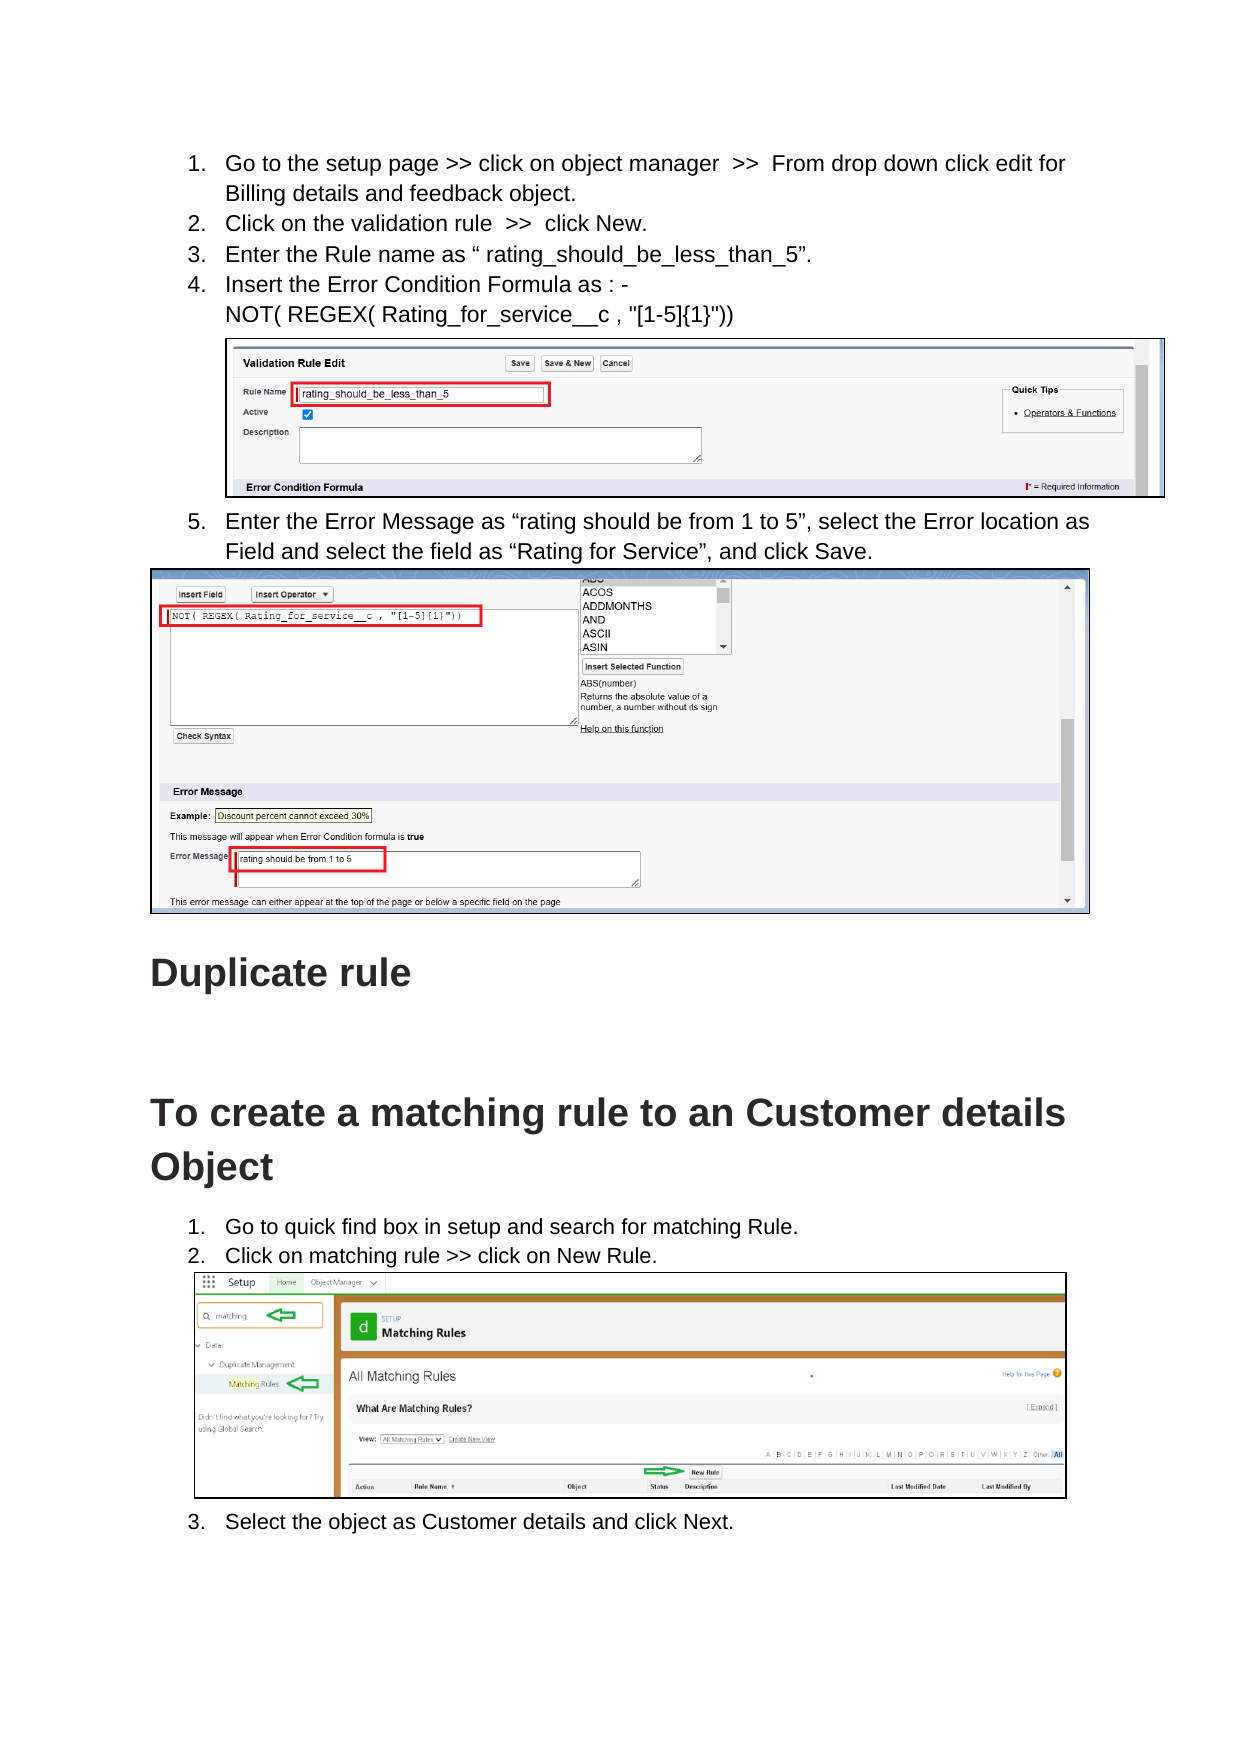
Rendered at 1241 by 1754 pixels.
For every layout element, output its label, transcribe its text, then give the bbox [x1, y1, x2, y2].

list Click on matching rule >> click on New Rule. [187, 1243, 1090, 1268]
subtitle Duplicate rule [150, 949, 1090, 995]
picture [227, 339, 1164, 496]
list Click on the validation rule >> click New. [187, 210, 1090, 237]
list Go to quick find box in setup and search for matching Rule. [187, 1214, 1090, 1239]
text NOT( REGEX( Rating_for_service__c , "[1-5]{1}")) [225, 301, 1090, 327]
list Select the object as Customer details and click Next. [187, 1509, 1090, 1534]
list Go to the setup page >> click on object manager >> From drop down click edit for Billing details and feedback object. [187, 150, 1090, 207]
subtitle To create a matching rule to an Customer details Object [150, 1089, 1090, 1189]
list Enter the Rule name as “ rating_should_be_less_than_5”. [187, 241, 1090, 267]
picture [195, 1273, 1065, 1497]
list Insert the Error Condition Formula as : - [187, 271, 1090, 297]
list Enter the Error Message as “rating should be from 1 to 5”, select the Error location as Field and select the field as “Rating for Service”, and click Save. [187, 508, 1090, 564]
picture [152, 570, 1089, 913]
